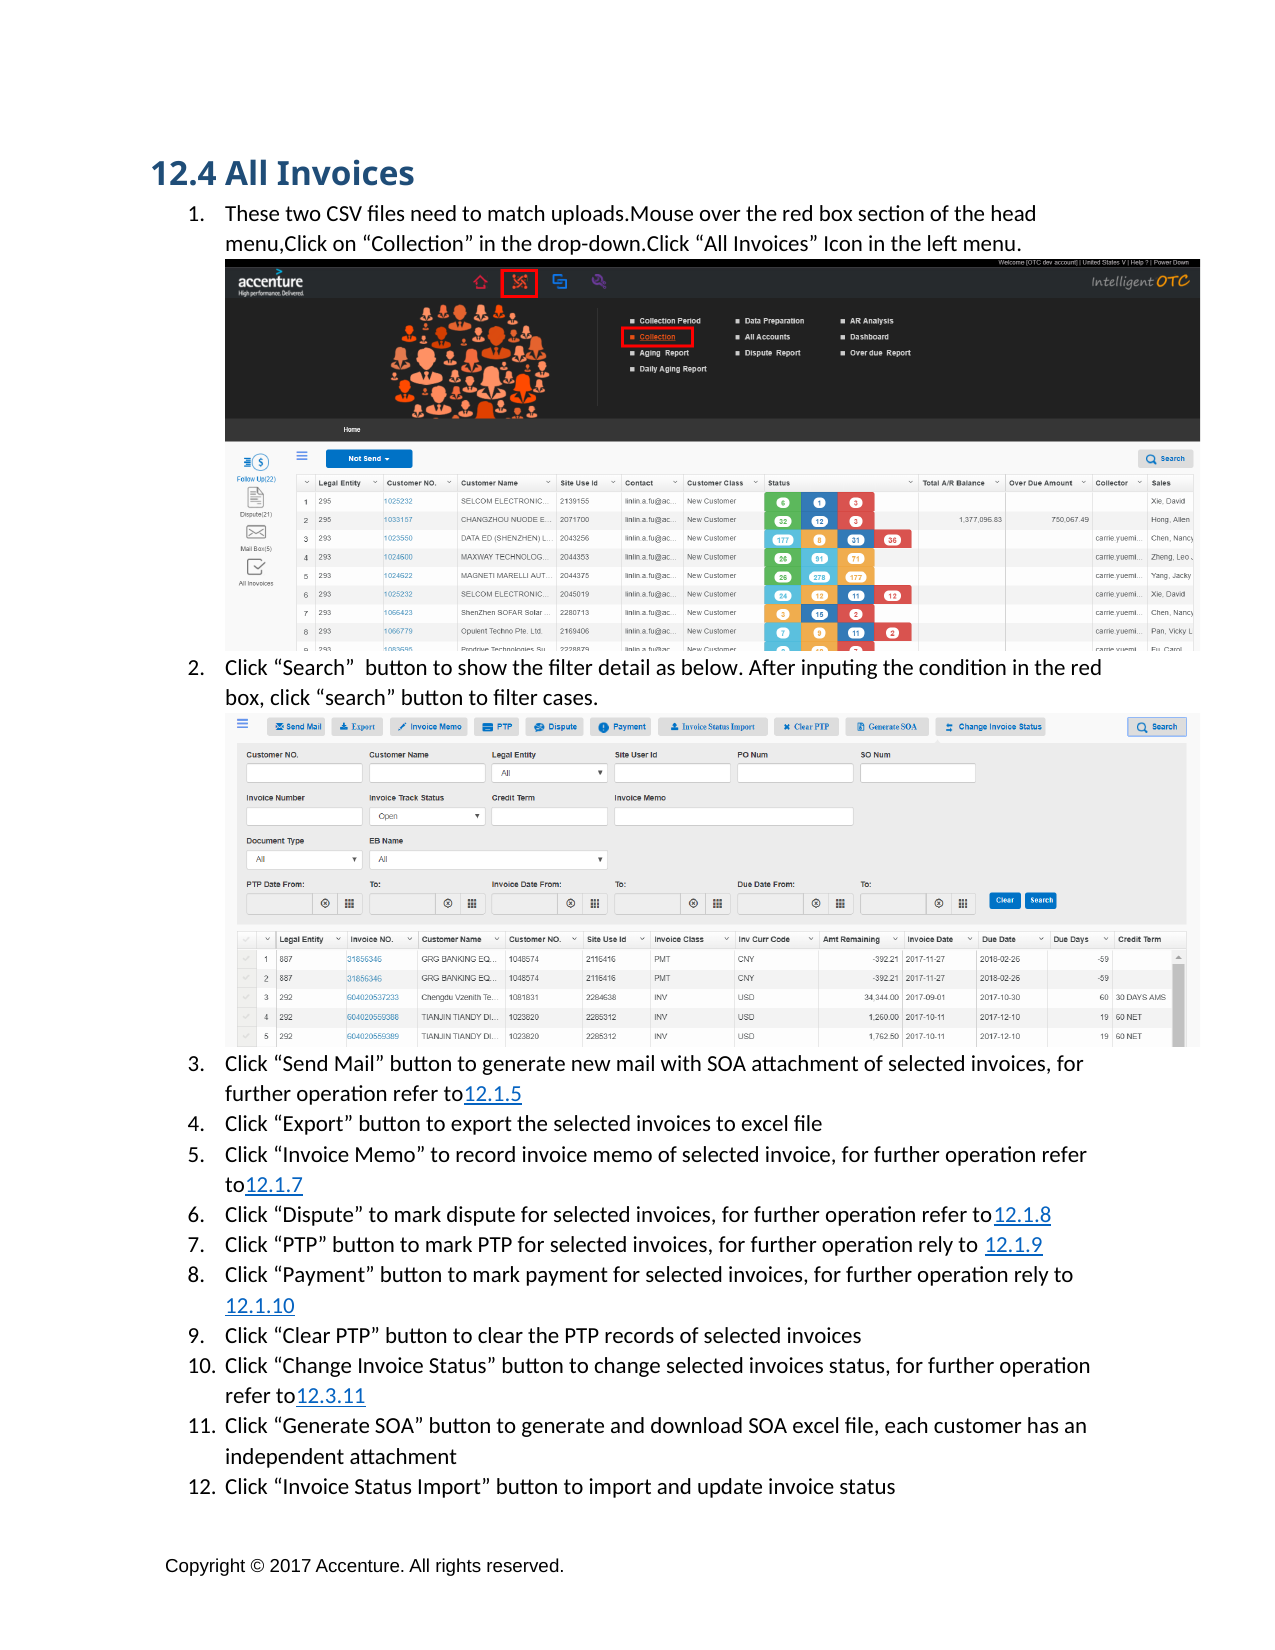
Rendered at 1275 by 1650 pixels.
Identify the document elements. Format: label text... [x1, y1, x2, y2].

list Click “Payment” button to mark payment for selected invoices, for further operation rely to 12.1.10 [187, 1261, 1125, 1319]
list Click “Export” button to export the selected invoices to excel file [187, 1109, 1125, 1137]
list Click “Invoice Memo” to record invoice memo of selected invoice, for further operation refer to12.1.7 [187, 1140, 1125, 1198]
list Click “Search” button to show the filter detail as below. After inputing the condition in the red box, click “search” button to filter cases. [187, 653, 1125, 711]
list Click “Invoice Status Import” button to import and update invoice status [187, 1472, 1125, 1500]
picture [225, 259, 1200, 651]
list Click “Dispute” to mark dispute for selected invoices, for further operation refer to12.1.8 [187, 1200, 1125, 1228]
picture [225, 713, 1200, 1047]
subtitle All Invoices [150, 150, 1125, 195]
list Click “Change Invoice Status” button to change selected invoices status, for further operation refer to12.3.11 [187, 1351, 1125, 1409]
list Click “PTP” button to mark PTP for selected invoices, for further operation rely to 12.1.9 [187, 1230, 1125, 1258]
list Click “Send Mail” button to generate new mail with SOA attachment of selected invoices, for further operation refer to12.1.5 [187, 1049, 1125, 1107]
list Click “Generate SOA” button to generate and download SOA excel file, each customer has an independent attachment [187, 1412, 1125, 1470]
list Click “Clear PTP” button to clear the PTP records of selected invoices [187, 1321, 1125, 1349]
